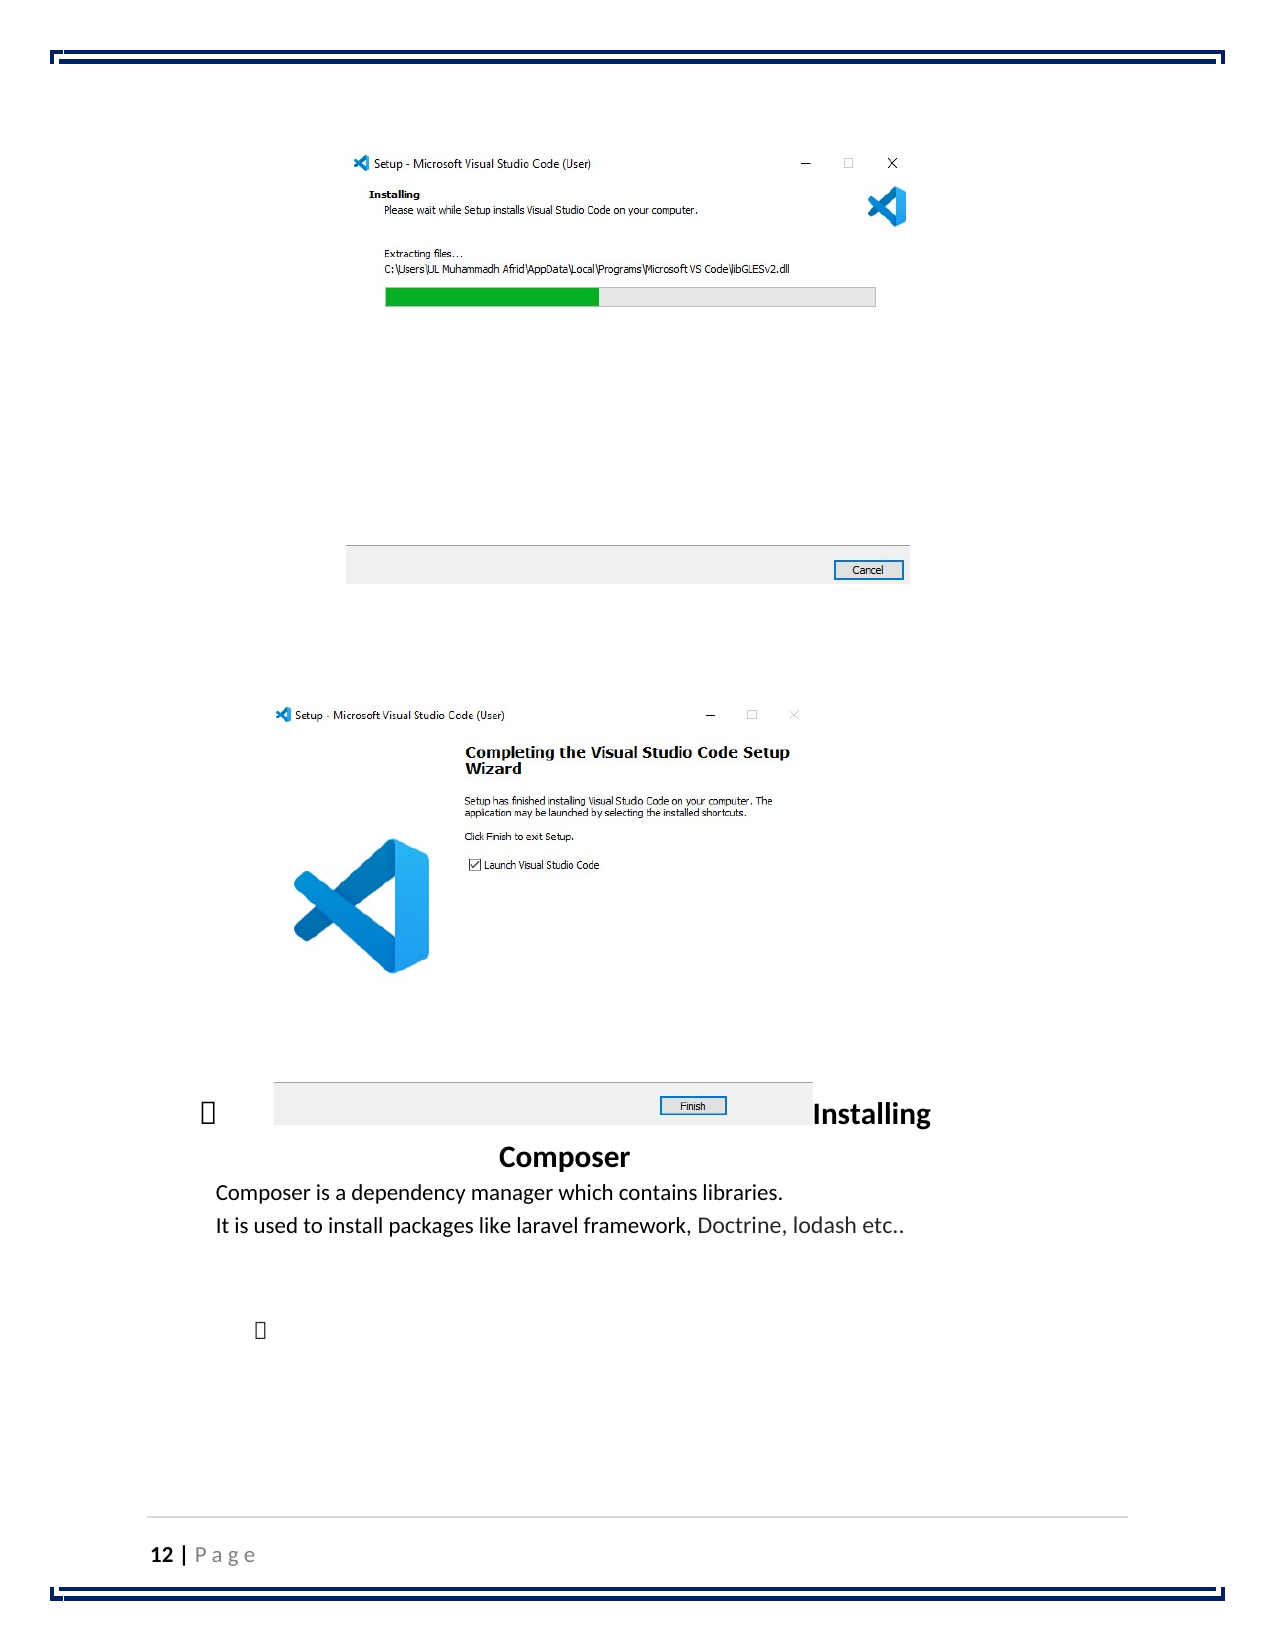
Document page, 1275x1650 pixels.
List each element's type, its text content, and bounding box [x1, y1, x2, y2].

picture [346, 154, 910, 584]
text  [253, 1314, 1126, 1346]
text It is used to install packages like laravel framework, Doctrine, lodash etc.. [216, 1211, 1126, 1240]
text Composer is a dependency manager which contains libraries. [216, 1178, 1126, 1206]
picture [273, 705, 813, 1125]
